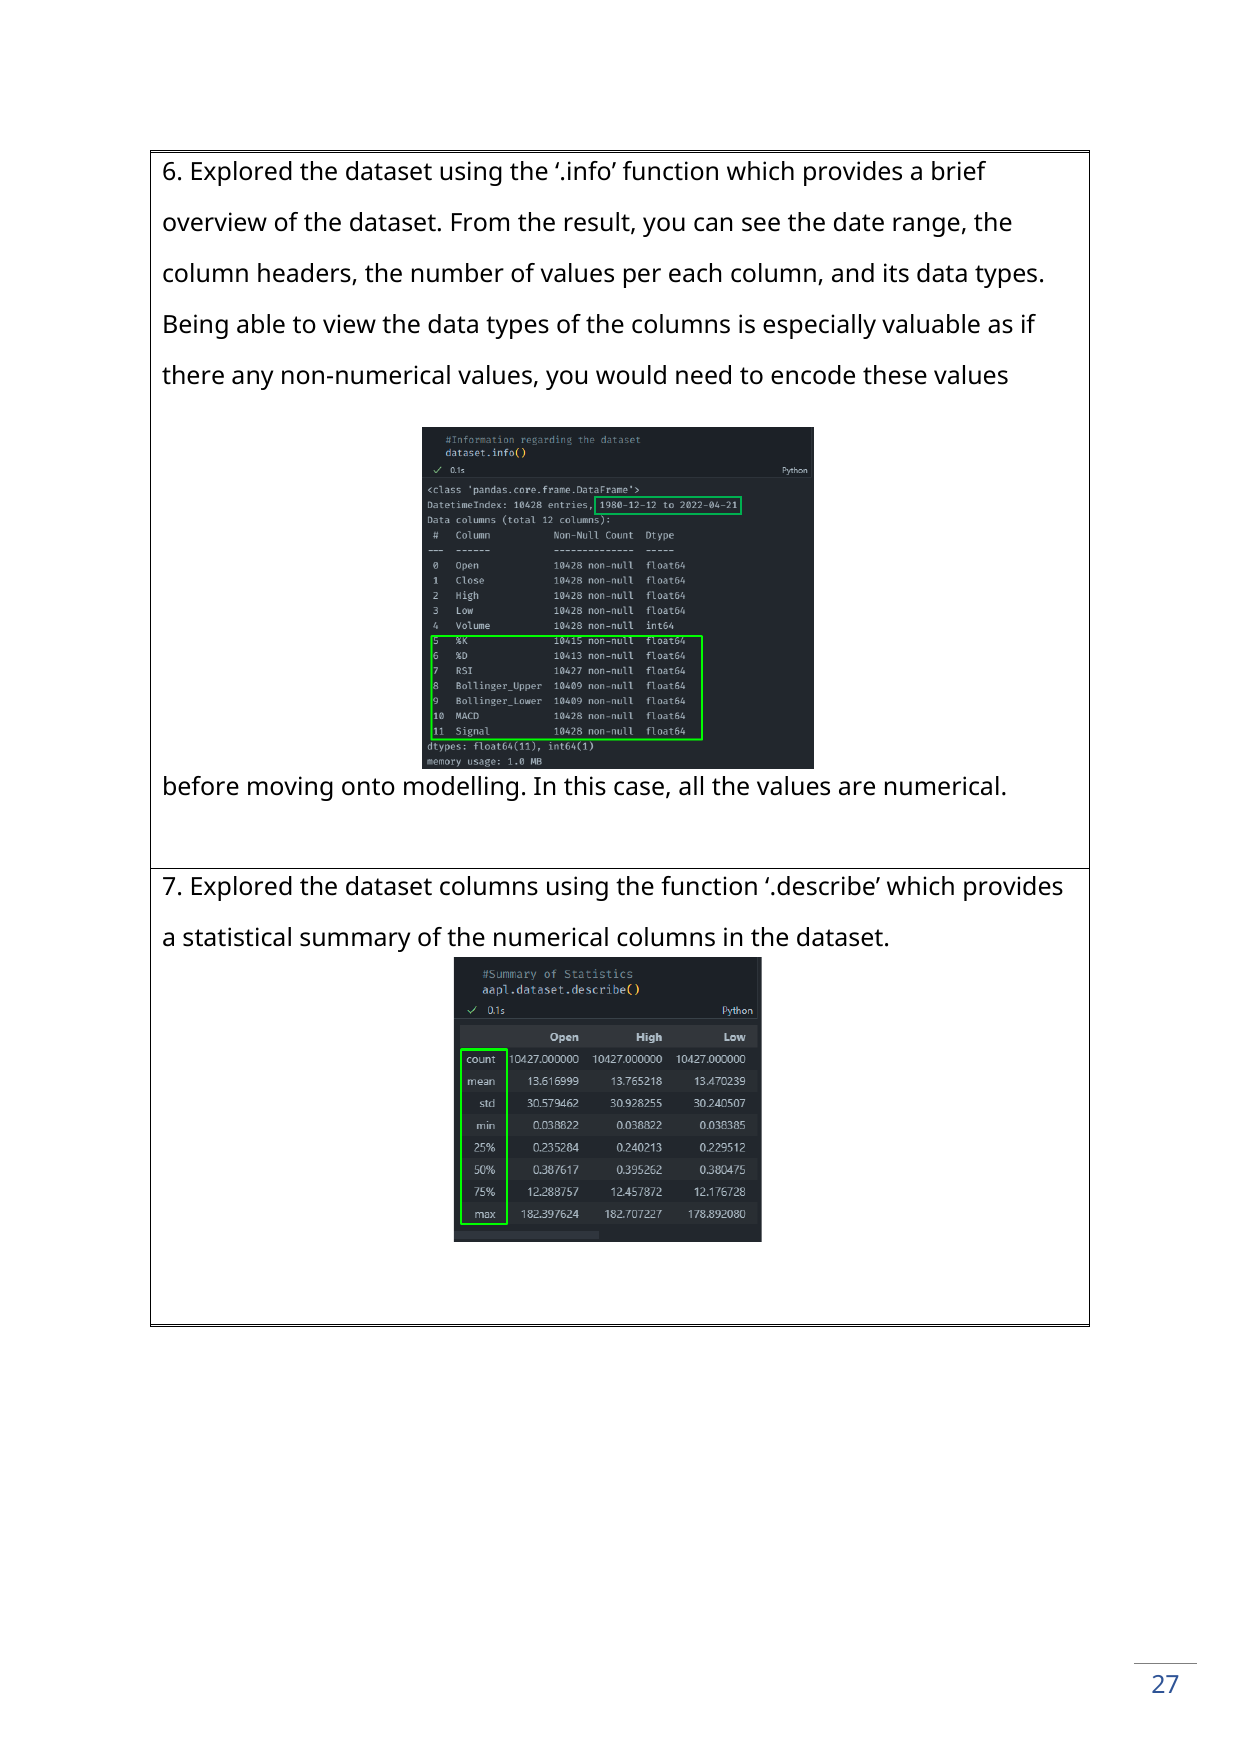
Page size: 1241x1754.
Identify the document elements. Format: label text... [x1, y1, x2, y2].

table_cell 6. Explored the dataset using the ‘.info’ function which provides a brief overview of the dataset. From the result, you can see the date range, the column headers, the number of values per each column, and its data types. Being able to view the data types of the columns is especially valuable as if there any non-numerical values, you would need to encode these values before moving onto modelling. In this case, all the values are numerical. [151, 153, 1089, 868]
picture [453, 957, 762, 1242]
table_cell 7. Explored the dataset columns using the function ‘.describe’ which provides a statistical summary of the numerical columns in the dataset. [151, 869, 1089, 1323]
picture [422, 427, 814, 769]
